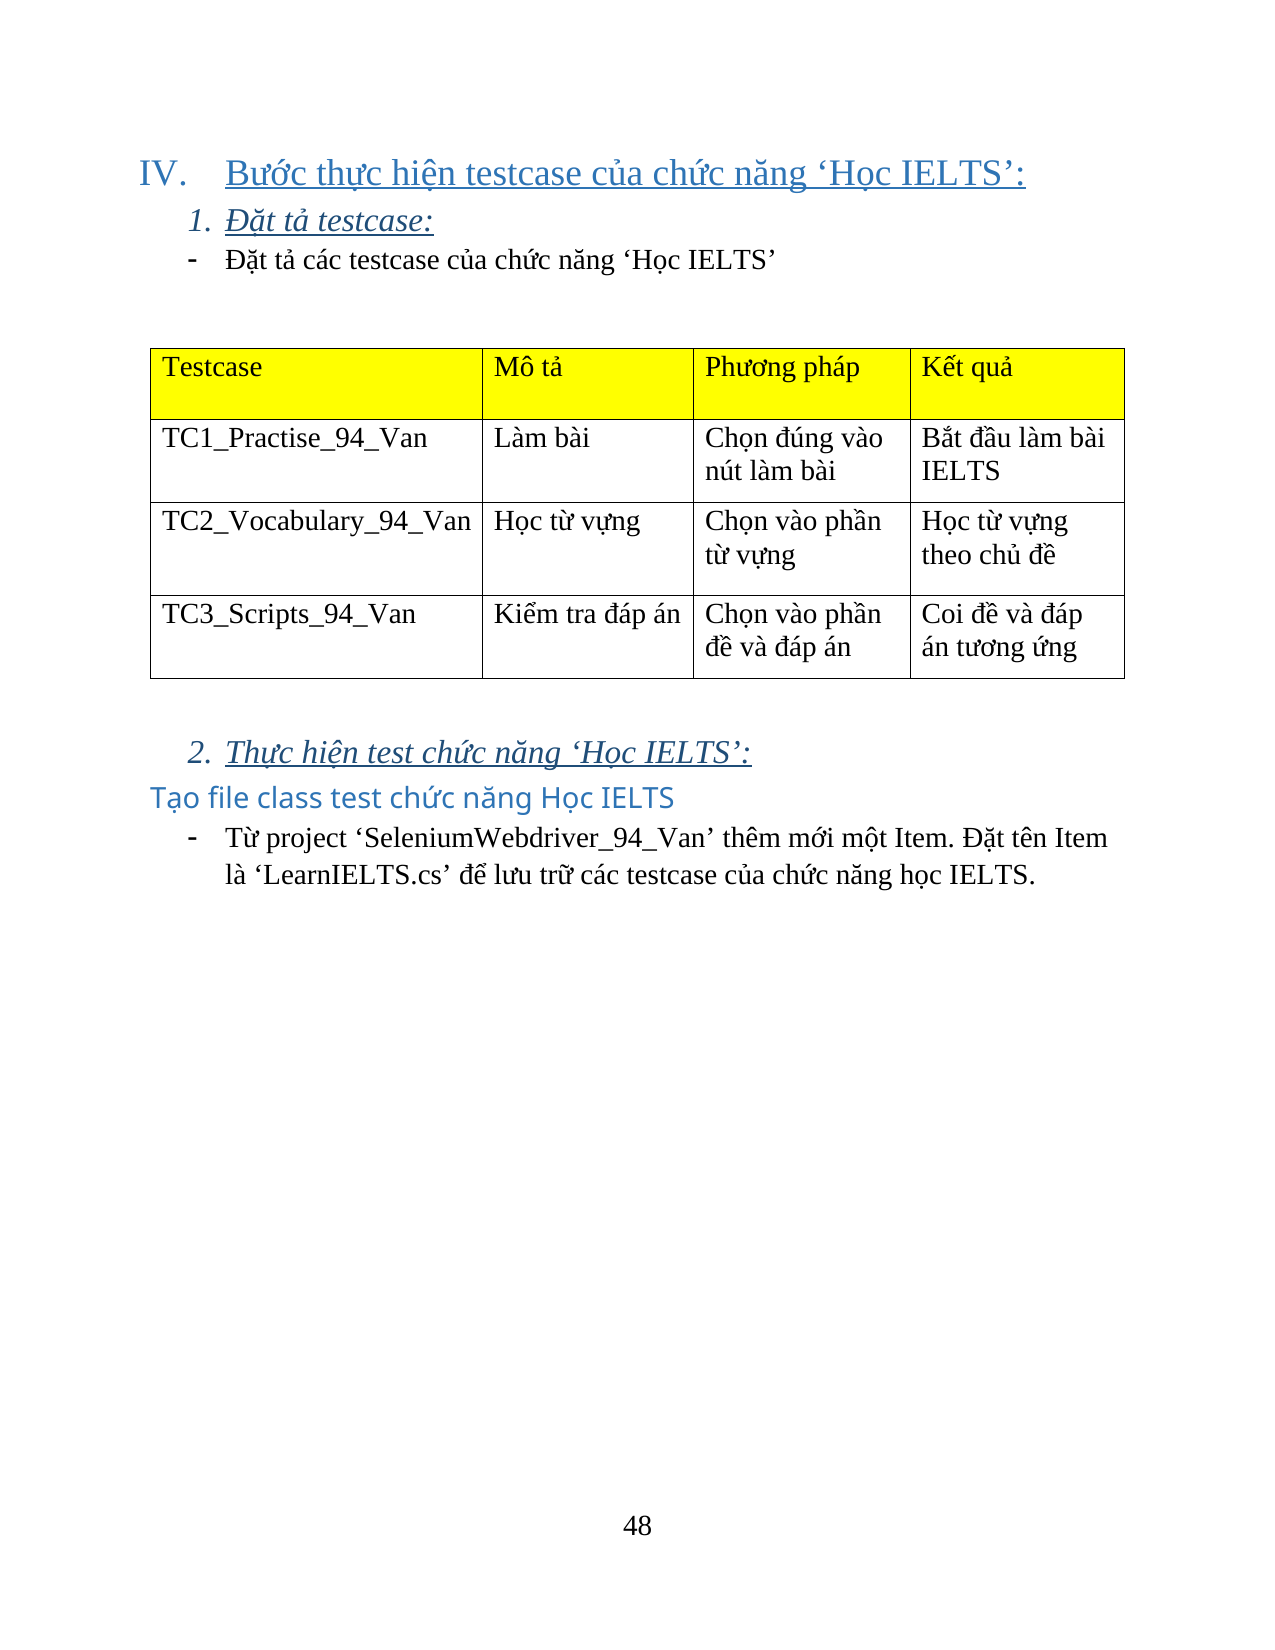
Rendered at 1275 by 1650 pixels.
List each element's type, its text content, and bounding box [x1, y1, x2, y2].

table_cell Học từ vựng theo chủ đề [911, 503, 1124, 595]
table_cell TC1_Practise_94_Van [151, 420, 482, 502]
table_cell Chọn vào phần từ vựng [694, 503, 910, 595]
table_cell Kiểm tra đáp án [483, 596, 693, 678]
list Từ project ‘SeleniumWebdriver_94_Van’ thêm mới một Item. Đặt tên Item là ‘LearnIELTS.cs’ để lưu trữ các testcase của chức năng học IELTS. [187, 821, 1125, 890]
table_cell TC3_Scripts_94_Van [151, 596, 482, 678]
table_header Mô tả [483, 349, 693, 419]
list Đặt tả các testcase của chức năng ‘Học IELTS’ [187, 242, 1125, 276]
table_header Testcase [151, 349, 482, 419]
subtitle Tạo file class test chức năng Học IELTS [150, 778, 1125, 817]
table_cell Làm bài [483, 420, 693, 502]
table_header Kết quả [911, 349, 1124, 419]
table_cell Coi đề và đáp án tương ứng [911, 596, 1124, 678]
table_header Phương pháp [694, 349, 910, 419]
table_cell Chọn đúng vào nút làm bài [694, 420, 910, 502]
subtitle Thực hiện test chức năng ‘Học IELTS’: [187, 732, 1125, 771]
table_cell Bắt đầu làm bài IELTS [911, 420, 1124, 502]
subtitle Bước thực hiện testcase của chức năng ‘Học IELTS’: [187, 150, 1125, 193]
subtitle Đặt tả testcase: [187, 201, 1125, 239]
table_cell TC2_Vocabulary_94_Van [151, 503, 482, 595]
table_cell Chọn vào phần đề và đáp án [694, 596, 910, 678]
table_cell Học từ vựng [483, 503, 693, 595]
